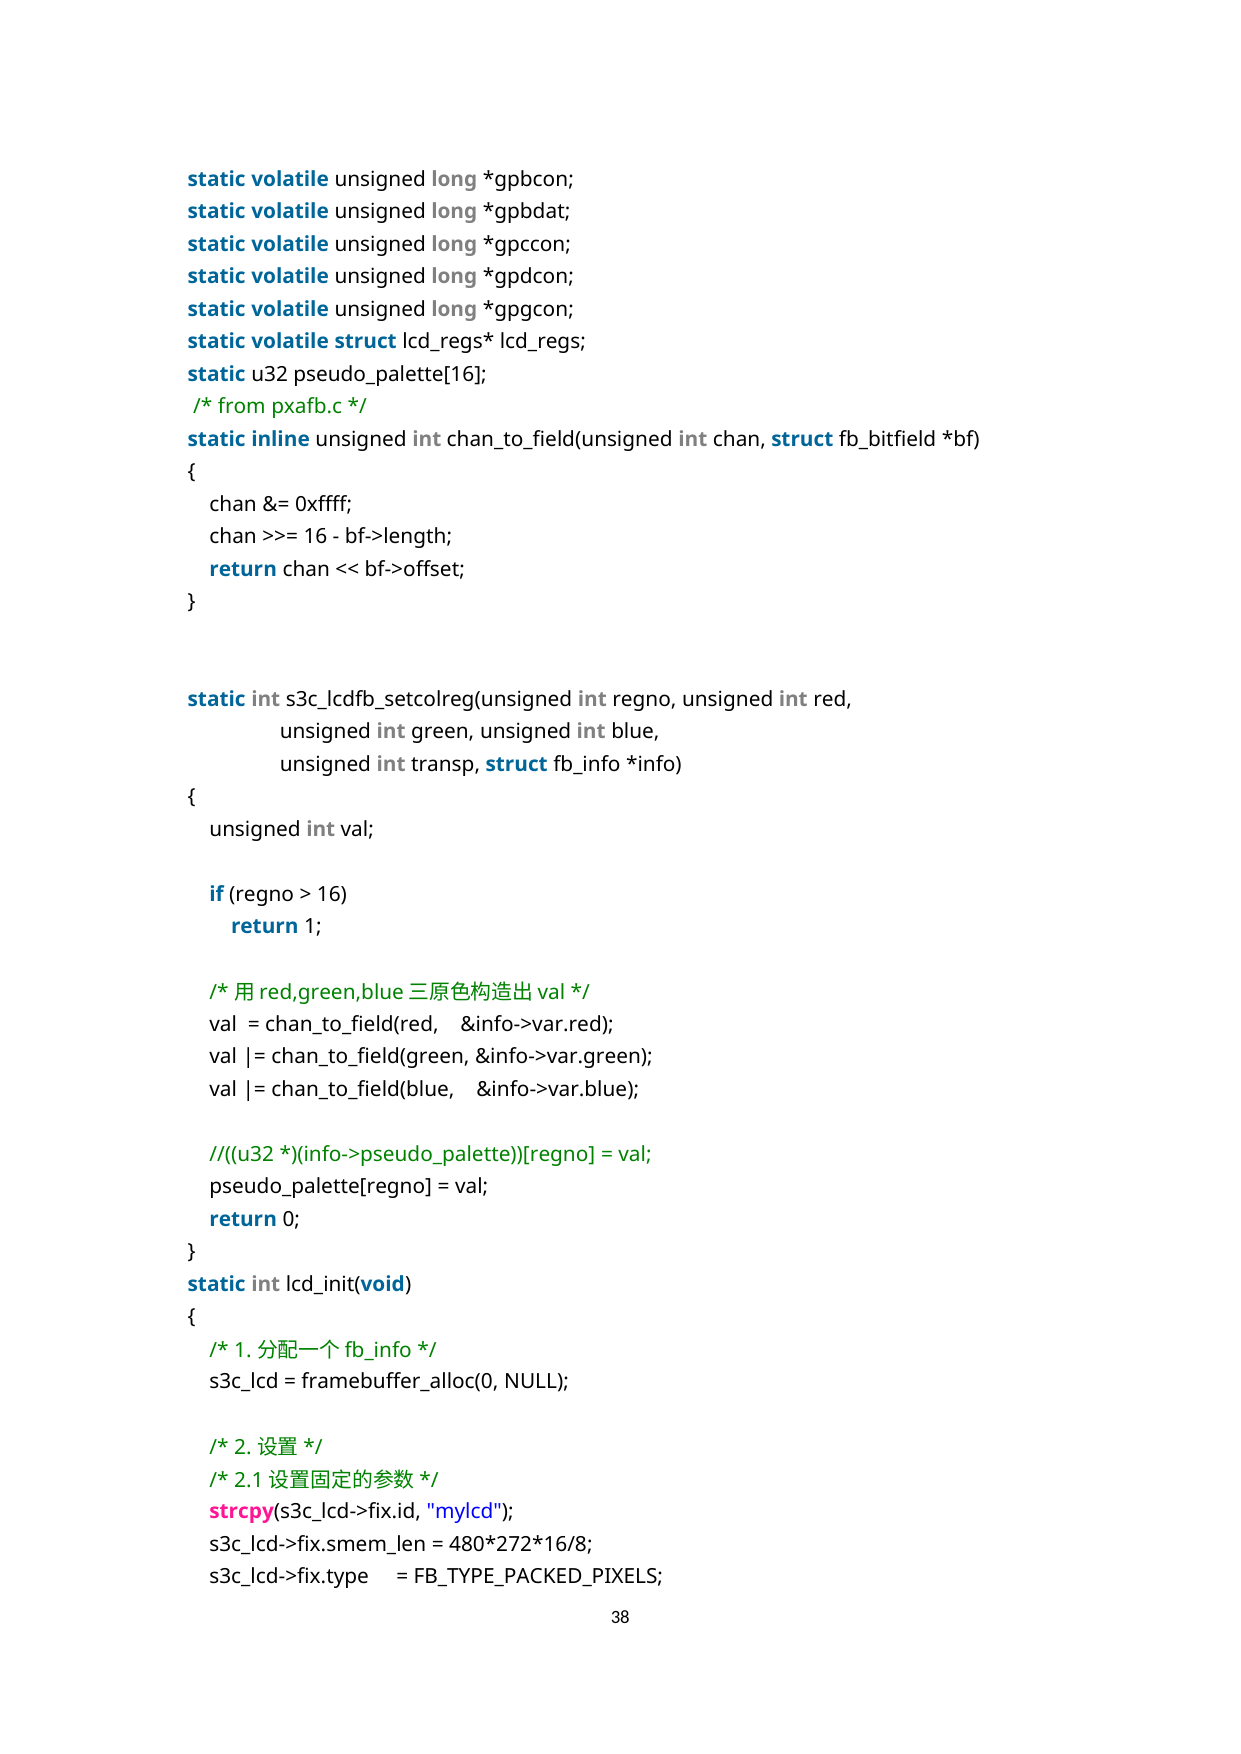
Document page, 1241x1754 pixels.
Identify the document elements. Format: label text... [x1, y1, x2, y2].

text unsigned int val; [187, 812, 1053, 844]
text { [187, 779, 1053, 812]
text strcpy(s3c_lcd->fix.id, "mylcd"); [187, 1494, 1053, 1527]
text } [187, 584, 1053, 617]
text val = chan_to_field(red, &info->var.red); [187, 1007, 1053, 1039]
text return 0; [187, 1202, 1053, 1234]
text static volatile unsigned long *gpccon; [187, 227, 1053, 259]
text static u32 pseudo_palette[16]; [187, 357, 1053, 389]
text pseudo_palette[regno] = val; [187, 1169, 1053, 1202]
text static int s3c_lcdfb_setcolreg(unsigned int regno, unsigned int red, [187, 682, 1053, 714]
text /* from pxafb.c */ [187, 389, 1053, 422]
text return chan << bf->offset; [187, 552, 1053, 584]
text val |= chan_to_field(green, &info->var.green); [187, 1039, 1053, 1072]
text s3c_lcd->fix.type = FB_TYPE_PACKED_PIXELS; [187, 1559, 1053, 1592]
text { [187, 1299, 1053, 1332]
text s3c_lcd = framebuffer_alloc(0, NULL); [187, 1364, 1053, 1397]
text return 1; [187, 909, 1053, 942]
text } [187, 1234, 1053, 1267]
text static inline unsigned int chan_to_field(unsigned int chan, struct fb_bitfield *bf) [187, 422, 1053, 454]
text chan >>= 16 - bf->length; [187, 519, 1053, 552]
text { [187, 454, 1053, 487]
text static volatile unsigned long *gpdcon; [187, 259, 1053, 292]
text static int lcd_init(void) [187, 1267, 1053, 1299]
text //((u32 *)(info->pseudo_palette))[regno] = val; [187, 1137, 1053, 1169]
text static volatile unsigned long *gpbcon; [187, 162, 1053, 194]
text s3c_lcd->fix.smem_len = 480*272*16/8; [187, 1527, 1053, 1559]
text val |= chan_to_field(blue, &info->var.blue); [187, 1072, 1053, 1104]
text unsigned int transp, struct fb_info *info) [187, 747, 1053, 779]
text static volatile unsigned long *gpgcon; [187, 292, 1053, 324]
text if (regno > 16) [187, 877, 1053, 909]
text /* 2. 设置 */ [187, 1429, 1053, 1462]
text /* 2.1 设置固定的参数 */ [187, 1462, 1053, 1494]
text /* 1. 分配一个fb_info */ [187, 1332, 1053, 1364]
text static volatile struct lcd_regs* lcd_regs; [187, 324, 1053, 357]
text chan &= 0xffff; [187, 487, 1053, 519]
text static volatile unsigned long *gpbdat; [187, 194, 1053, 227]
text /* 用red,green,blue三原色构造出val */ [187, 974, 1053, 1007]
text unsigned int green, unsigned int blue, [187, 714, 1053, 747]
